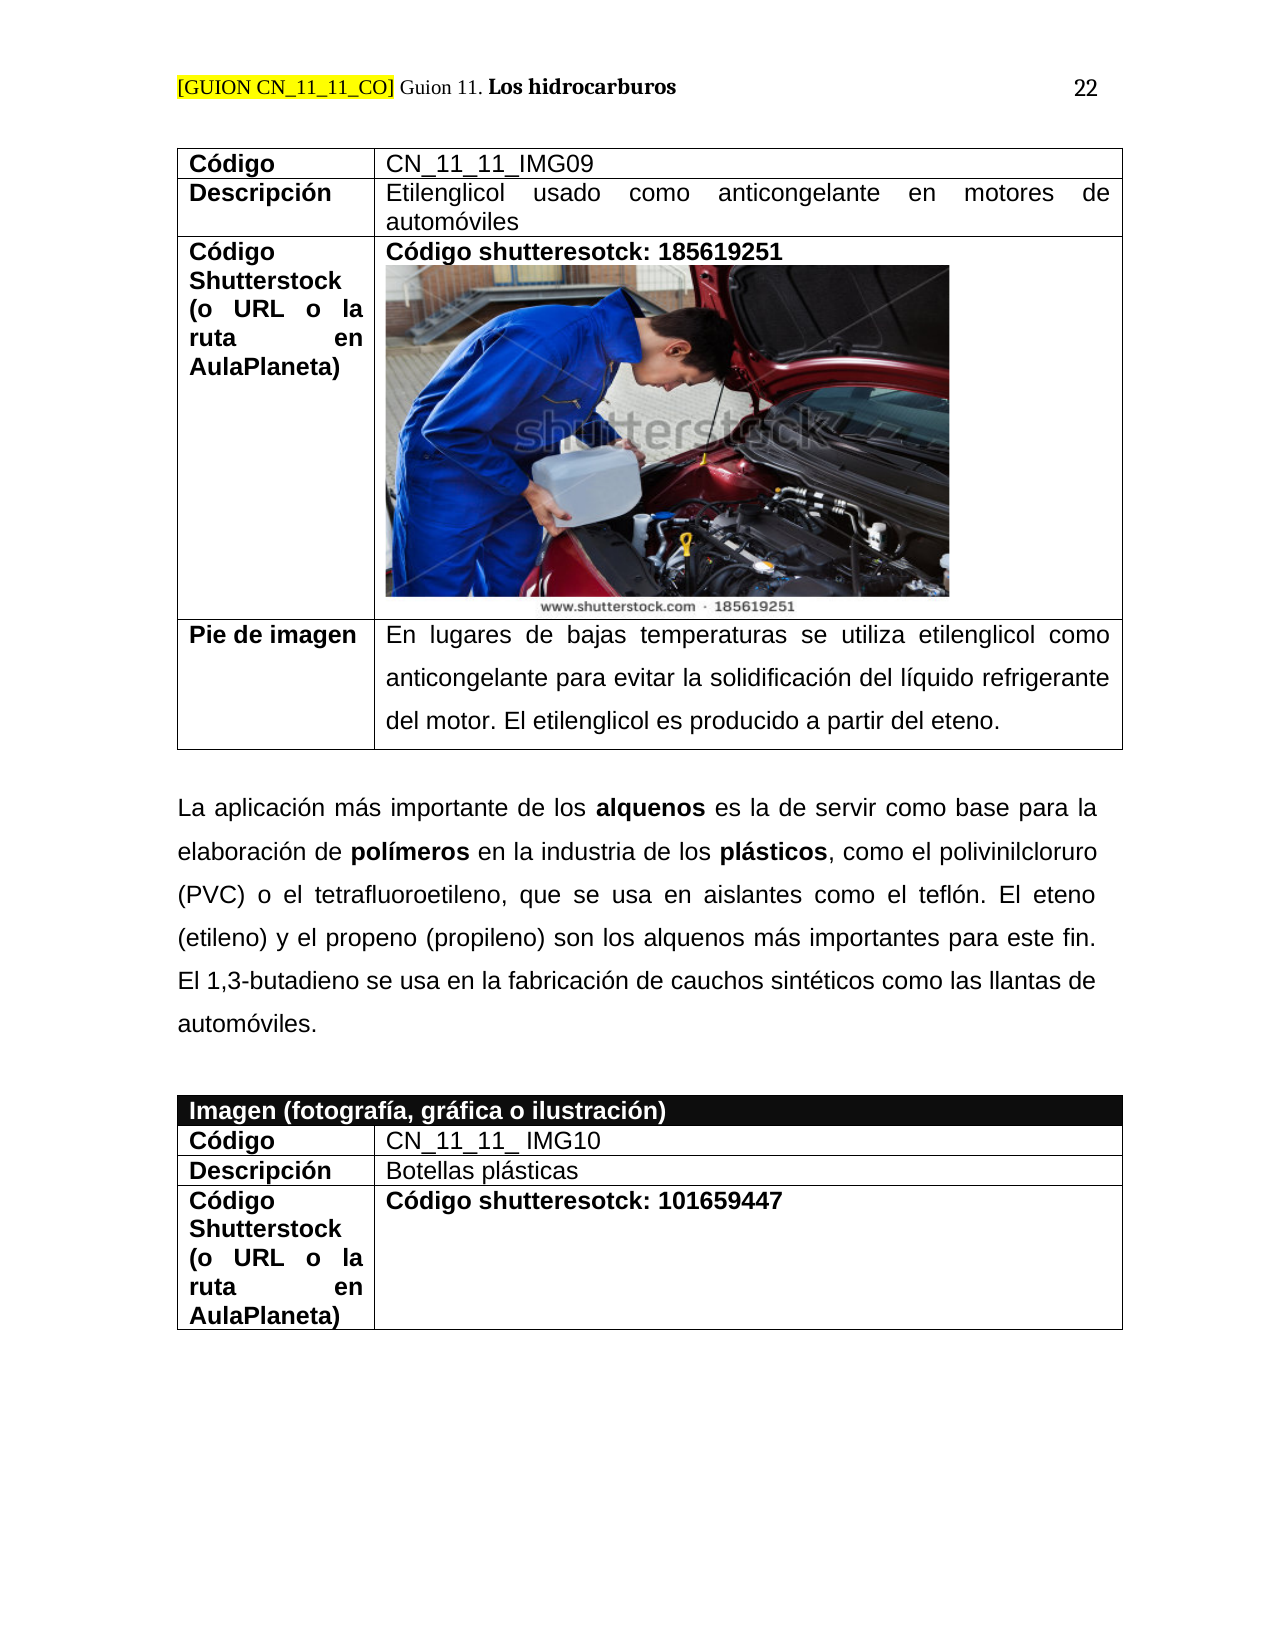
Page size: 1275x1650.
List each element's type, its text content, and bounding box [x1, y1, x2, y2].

table_cell CN_11_11_ IMG10 [375, 1126, 1122, 1155]
table_cell CN_11_11_IMG09 [375, 149, 1122, 177]
text La aplicación más importante de los alquenos es la de servir como base para la elaboración de polímeros en la industria de los plásticos, como el polivinilcloruro (PVC) o el tetrafluoroetileno, que se usa en aislantes como el teflón. El eteno (etileno) y el propeno (propileno) son los alquenos más importantes para este fin. El 1,3-butadieno se usa en la fabricación de cauchos sintéticos como las llantas de automóviles. [177, 793, 1098, 1038]
table_cell Código shutteresotck: 101659447 [375, 1186, 1122, 1329]
table_cell Código [178, 1126, 374, 1155]
table_cell Código Shutterstock (o URL o la ruta en AulaPlaneta) [178, 237, 374, 619]
table_cell Código [178, 149, 374, 177]
table_cell En lugares de bajas temperaturas se utiliza etilenglicol como anticongelante para evitar la solidificación del líquido refrigerante del motor. El etilenglicol es producido a partir del eteno. [375, 620, 1122, 749]
picture [385, 265, 950, 619]
table_cell Descripción [178, 179, 374, 236]
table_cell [178, 1186, 374, 1329]
table_header Imagen (fotografía, gráfica o ilustración) [178, 1096, 1122, 1125]
table_cell Botellas plásticas [375, 1156, 1122, 1184]
table_cell Descripción [178, 1156, 374, 1184]
table_cell Código shutteresotck: 185619251 [375, 237, 1122, 619]
table_cell Etilenglicol usado como anticongelante en motores de automóviles [375, 179, 1122, 236]
table_cell Pie de imagen [178, 620, 374, 749]
